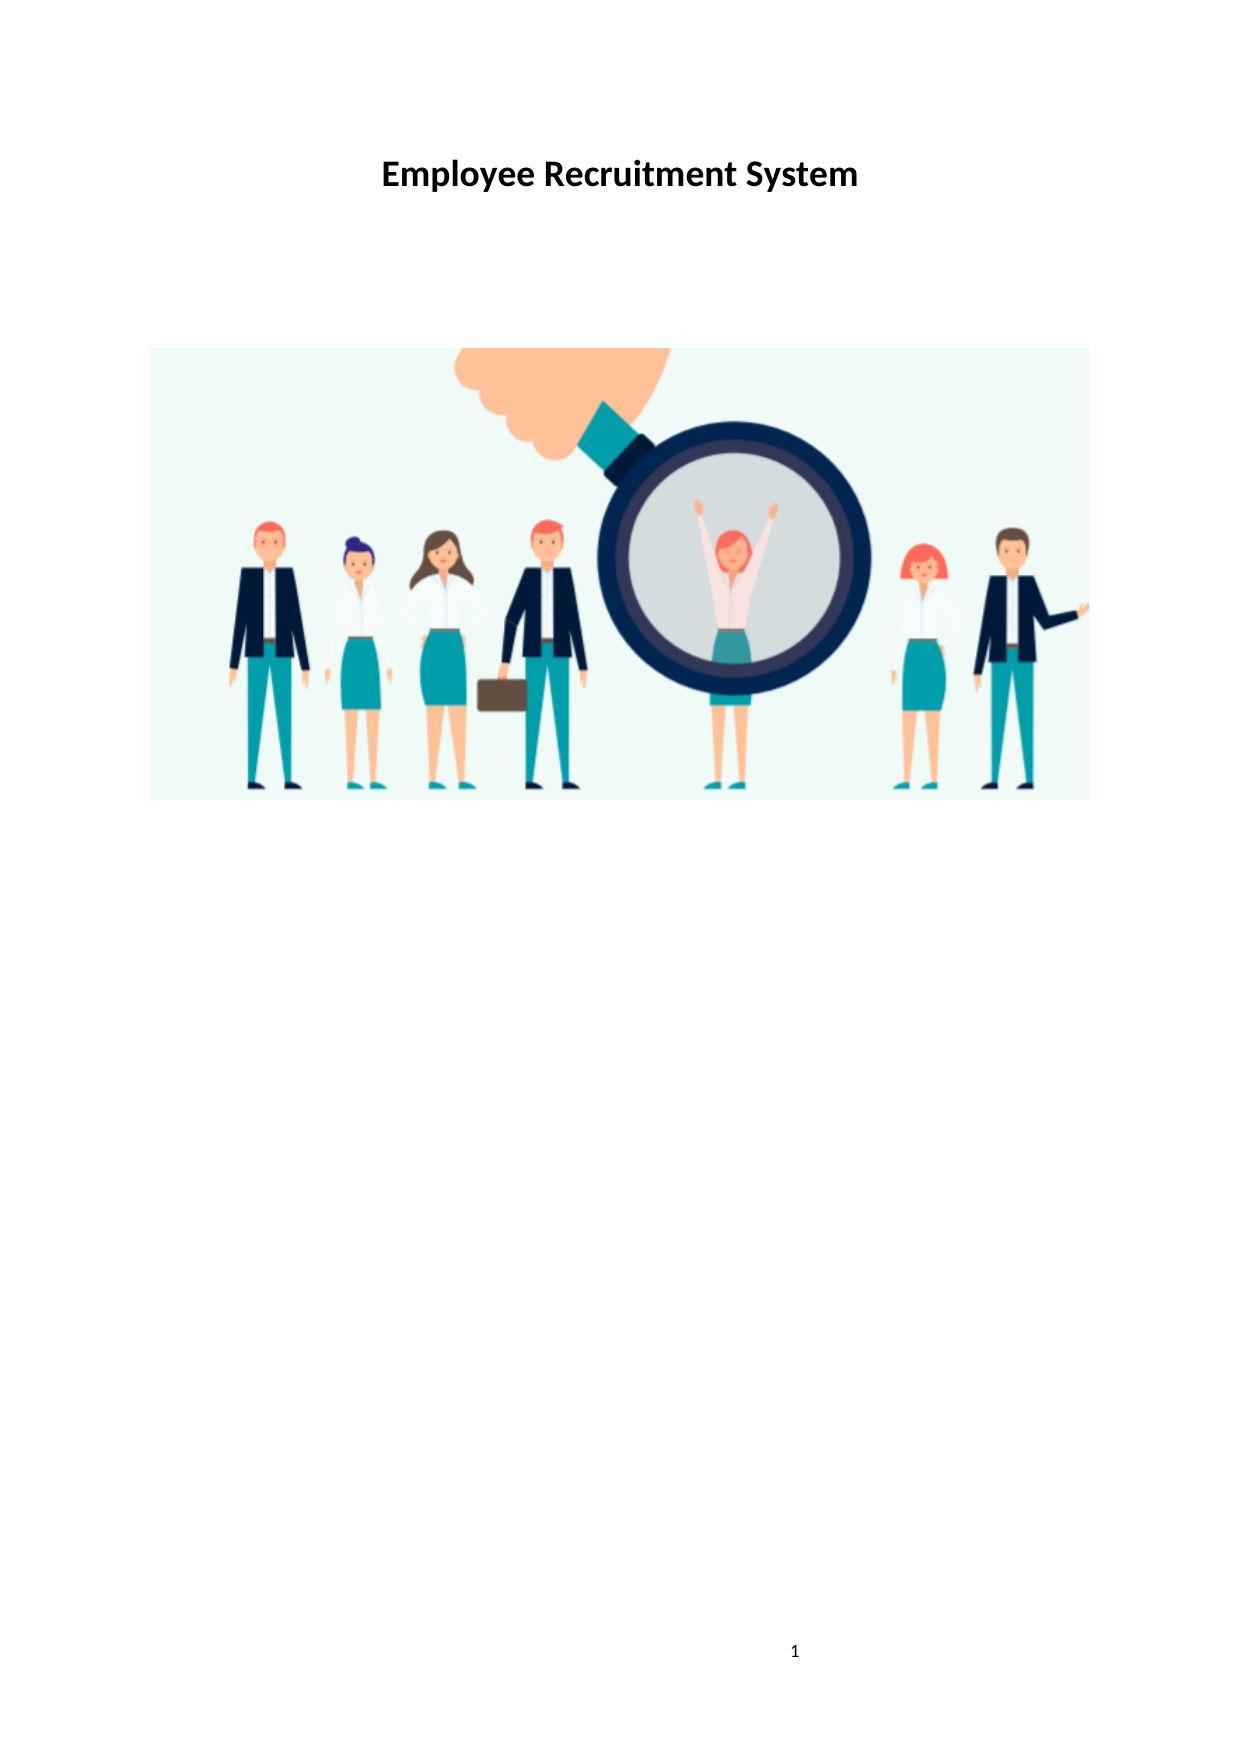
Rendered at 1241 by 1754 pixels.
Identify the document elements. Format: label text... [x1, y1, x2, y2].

picture [150, 348, 1090, 800]
text Employee Recruitment System [150, 150, 1090, 196]
